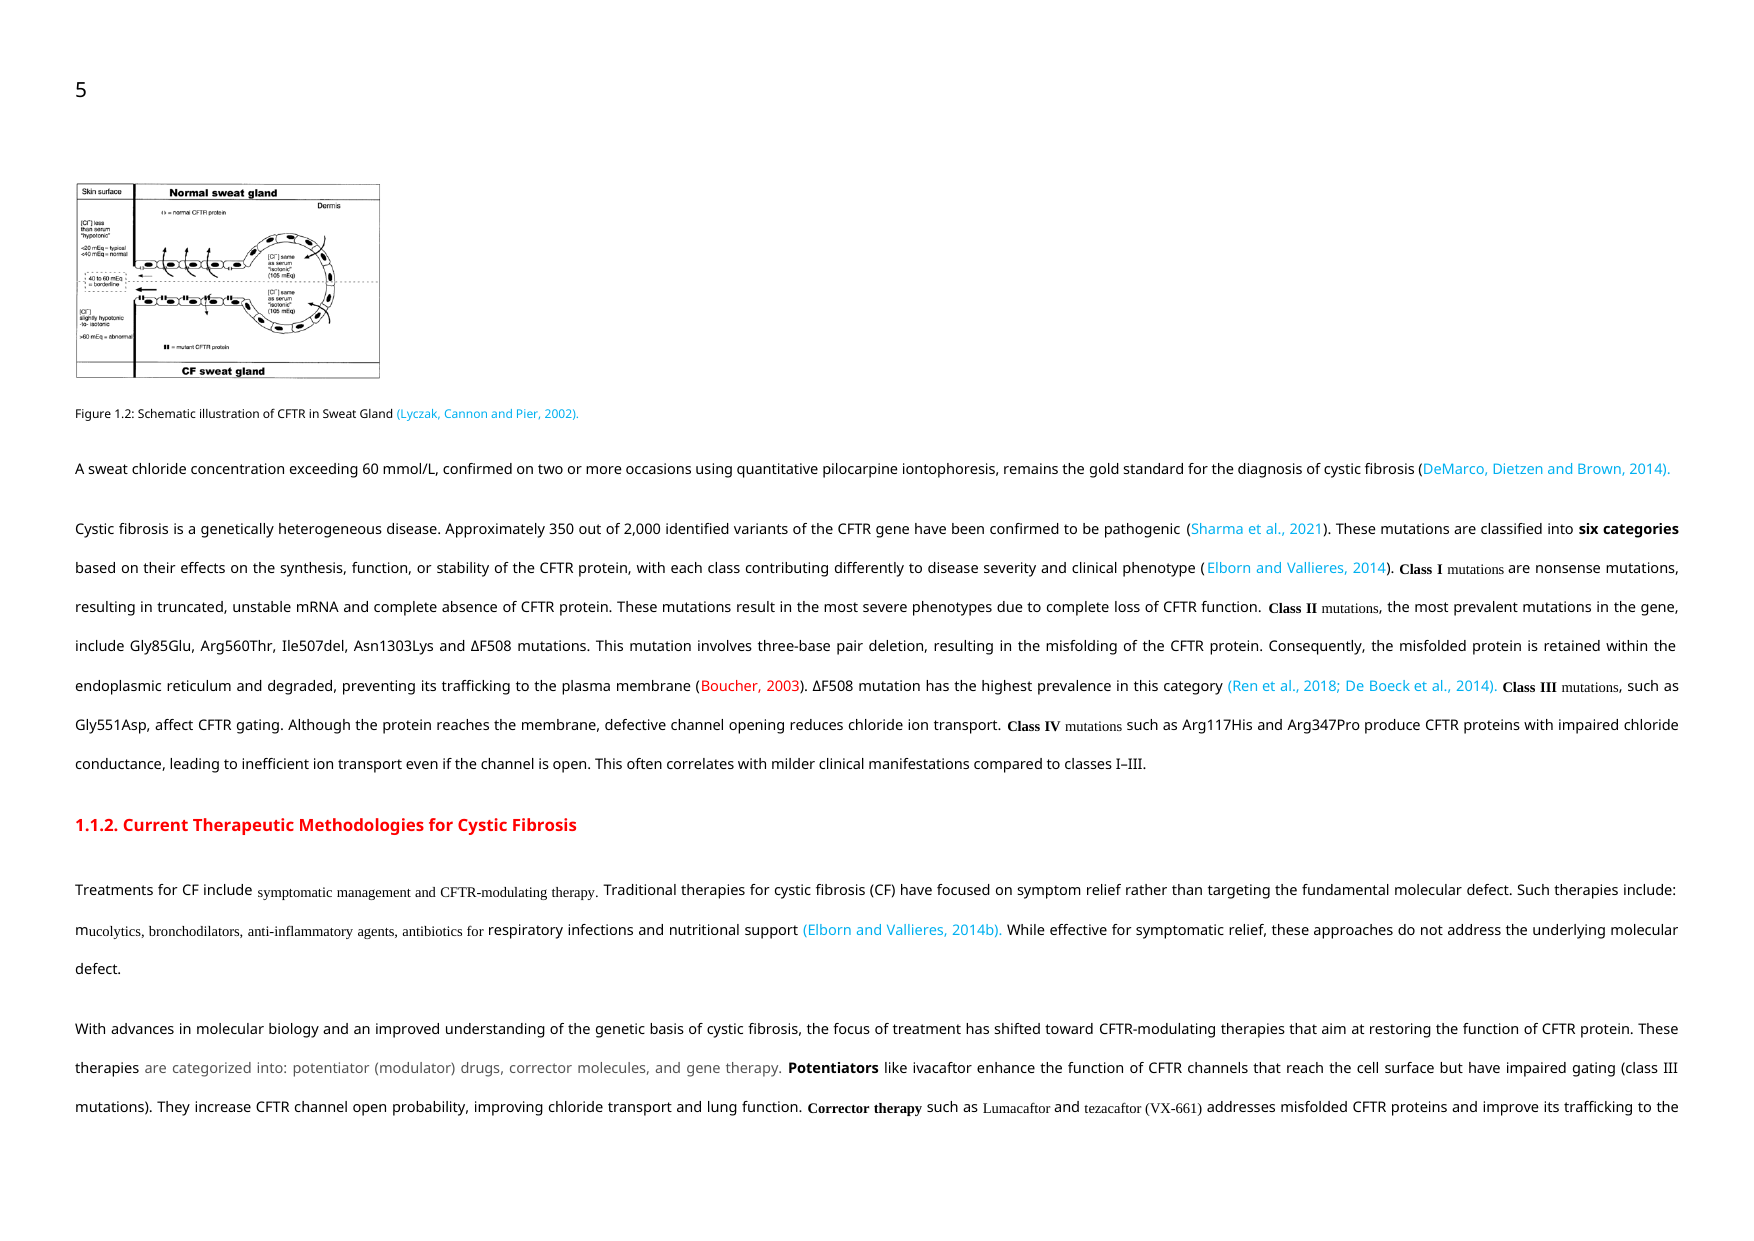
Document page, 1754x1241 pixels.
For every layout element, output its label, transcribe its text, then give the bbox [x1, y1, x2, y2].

picture [1217, 526, 1222, 534]
picture [1657, 466, 1662, 474]
picture [406, 412, 412, 421]
picture [474, 411, 480, 418]
picture [506, 409, 511, 418]
picture [75, 181, 381, 381]
text A sweat chloride concentration exceeding 60 mmol/L, confirmed on two or more occasions using quantitative pilocarpine iontophoresis, remains the gold standard for the diagnosis of cystic fibrosis (DeMarco, Dietzen and Brown, 2014). [75, 458, 1679, 493]
picture [1481, 683, 1489, 691]
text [75, 1018, 1679, 1131]
picture [1324, 565, 1329, 573]
picture [1423, 464, 1428, 474]
text Cystic fibrosis is a genetically heterogeneous disease. Approximately 350 out of 2,000 identified variants of the CFTR gene have been confirmed to be pathogenic (Sharma et al., 2021). These mutations are classified into six categories based on their effects on the synthesis, function, or stability of the CFTR protein, with each class contributing differently to disease severity and clinical phenotype (Elborn and Vallieres, 2014). Class I mutations are nonsense mutations, resulting in truncated, unstable mRNA and complete absence of CFTR protein. These mutations result in the most severe phenotypes due to complete loss of CFTR function. Class II mutations, the most prevalent mutations in the gene, include Gly85Glu, Arg560Thr, Ile507del, Asn1303Lys and ΔF508 mutations. This mutation involves three-base pair deletion, resulting in the misfolding of the CFTR protein. Consequently, the misfolded protein is retained within the endoplasmic reticulum and degraded, preventing its trafficking to the plasma membrane (Boucher, 2003). ΔF508 mutation has the highest prevalence in this category (Ren et al., 2018; De Boeck et al., 2014). Class III mutations, such as Gly551Asp, affect CFTR gating. Although the protein reaches the membrane, defective channel opening reduces chloride ion transport. Class IV mutations such as Arg117His and Arg347Pro produce CFTR proteins with impaired chloride conductance, leading to inefficient ion transport even if the channel is open. This often correlates with milder clinical manifestations compared to classes I–III. [75, 518, 1679, 788]
picture [977, 927, 985, 935]
picture [552, 409, 557, 418]
picture [1369, 681, 1374, 691]
text Treatments for CF include symptomatic management and CFTR-modulating therapy. Traditional therapies for cystic fibrosis (CF) have focused on symptom relief rather than targeting the fundamental molecular defect. Such therapies include: mucolytics, bronchodilators, anti-inflammatory agents, antibiotics for respiratory infections and nutritional support (Elborn and Vallieres, 2014b). While effective for symptomatic relief, these approaches do not address the underlying molecular defect. [75, 880, 1679, 992]
text 1.1.2. Current Therapeutic Methodologies for Cystic Fibrosis [75, 813, 1679, 853]
text Figure 1.2: Schematic illustration of CFTR in Sweat Gland (Lyczak, Cannon and Pier, 2002). [75, 405, 1679, 433]
